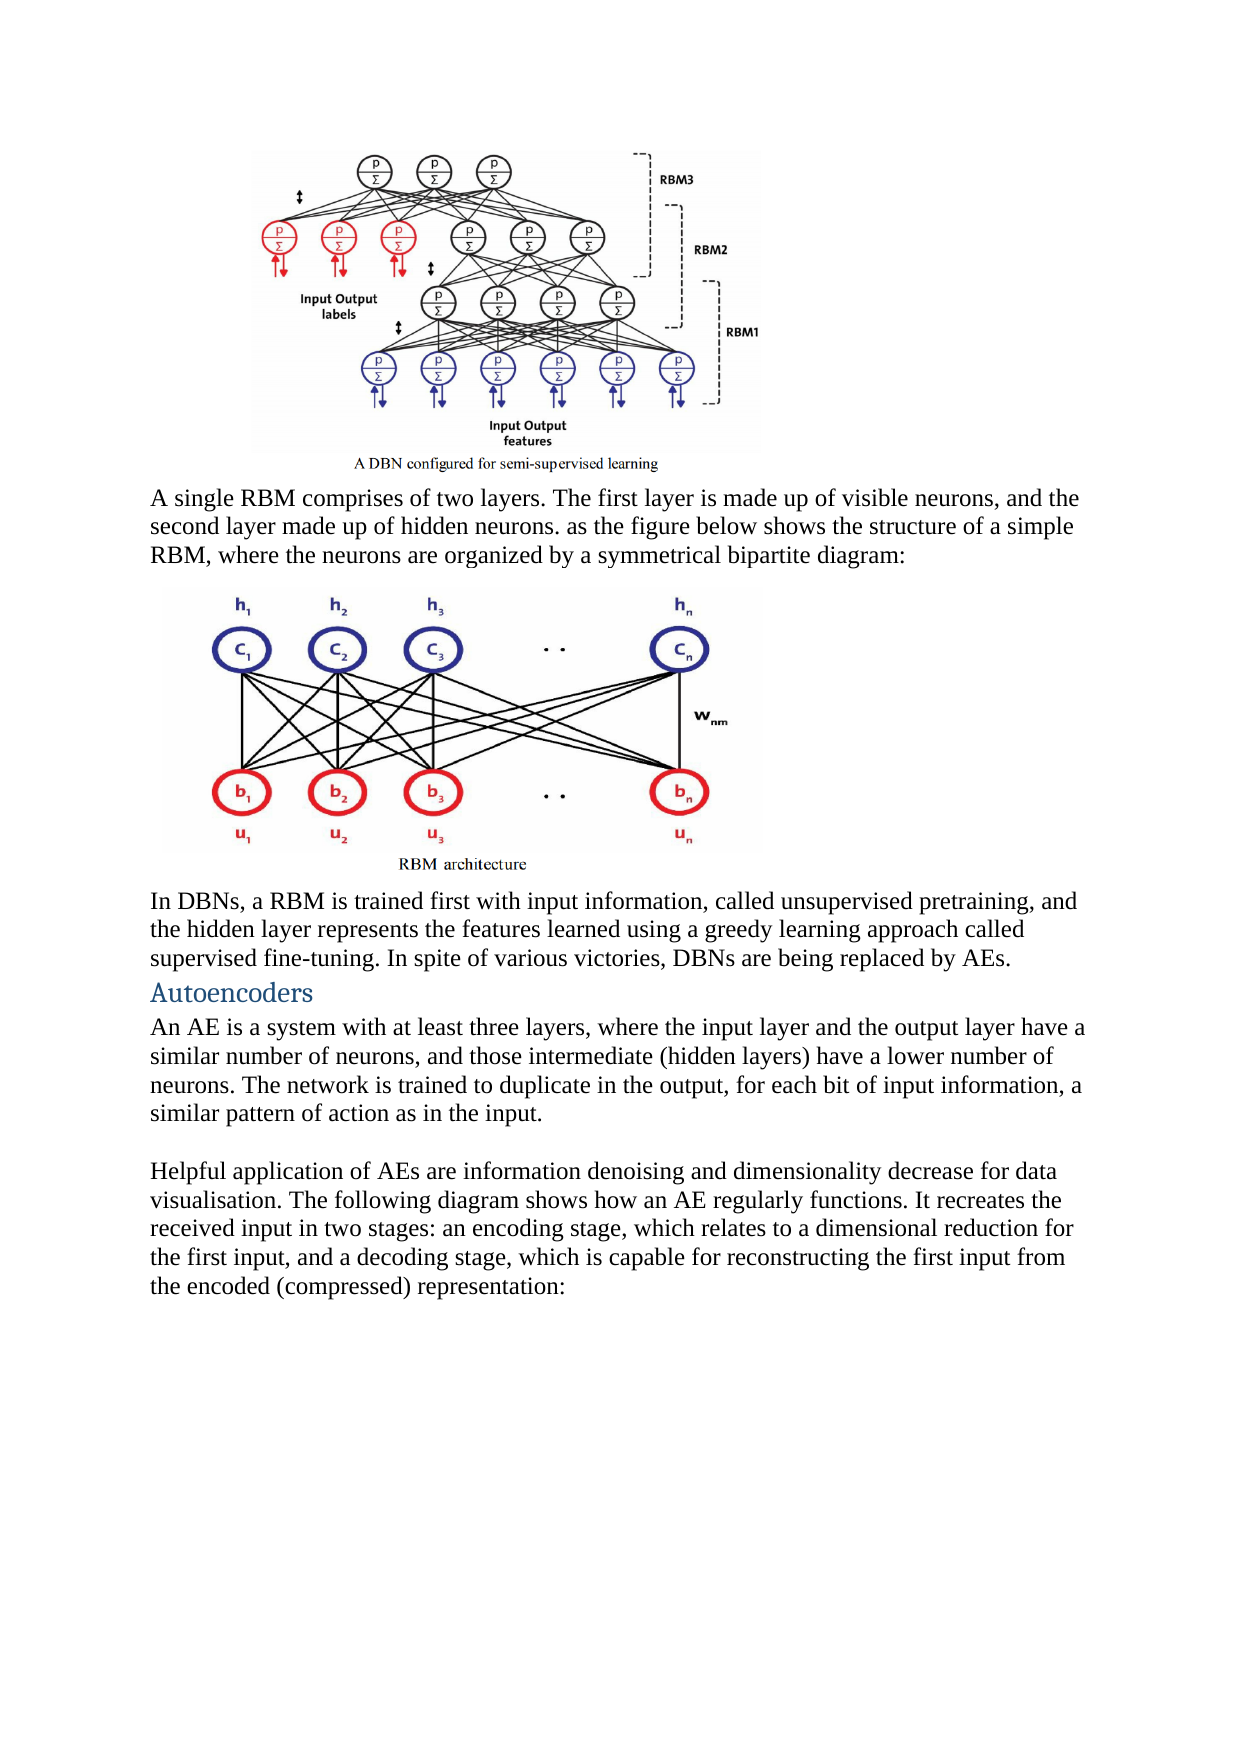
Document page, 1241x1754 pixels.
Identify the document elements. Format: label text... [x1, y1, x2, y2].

text An AE is a system with at least three layers, where the input layer and the output layer have a similar number of neurons, and those intermediate (hidden layers) have a lower number of neurons. The network is trained to duplicate in the output, for each bit of input information, a similar pattern of action as in the input. [150, 1012, 1090, 1127]
picture [150, 150, 826, 483]
picture [150, 568, 826, 886]
text Helpful application of AEs are information denoising and dimensionality decrease for data visualisation. The following diagram shows how an AE regularly functions. It recreates the received input in two stages: an encoding stage, which relates to a dimensional reduction for the first input, and a decoding stage, which is capable for reconstructing the first input from the encoded (compressed) representation: [150, 1156, 1090, 1300]
subtitle Autoencoders [150, 976, 1090, 1010]
text In DBNs, a RBM is trained first with input information, called unsupervised pretraining, and the hidden layer represents the features learned using a greedy learning approach called supervised fine-tuning. In spite of various victories, DBNs are being replaced by AEs. [150, 886, 1090, 972]
